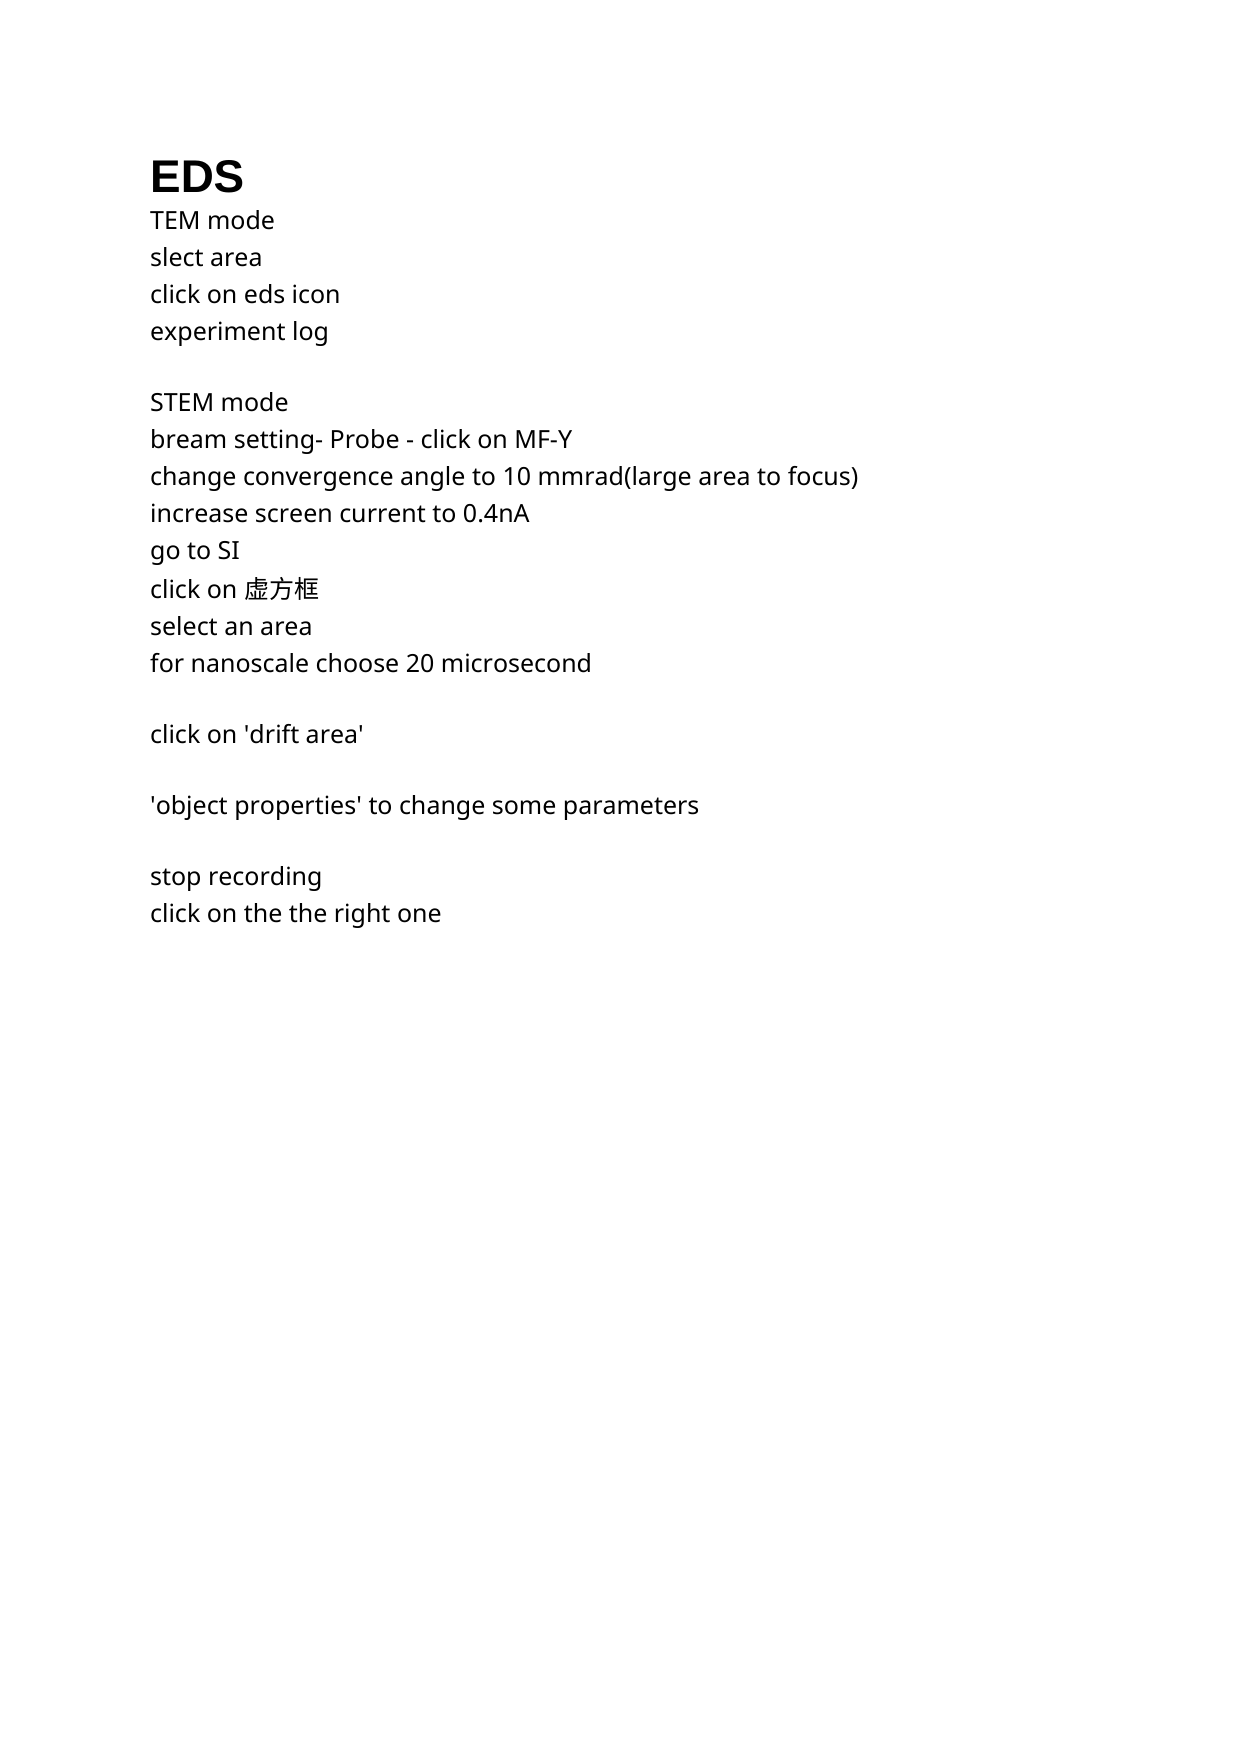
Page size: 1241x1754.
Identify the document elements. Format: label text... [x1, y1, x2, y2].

text EDS [150, 150, 1090, 203]
